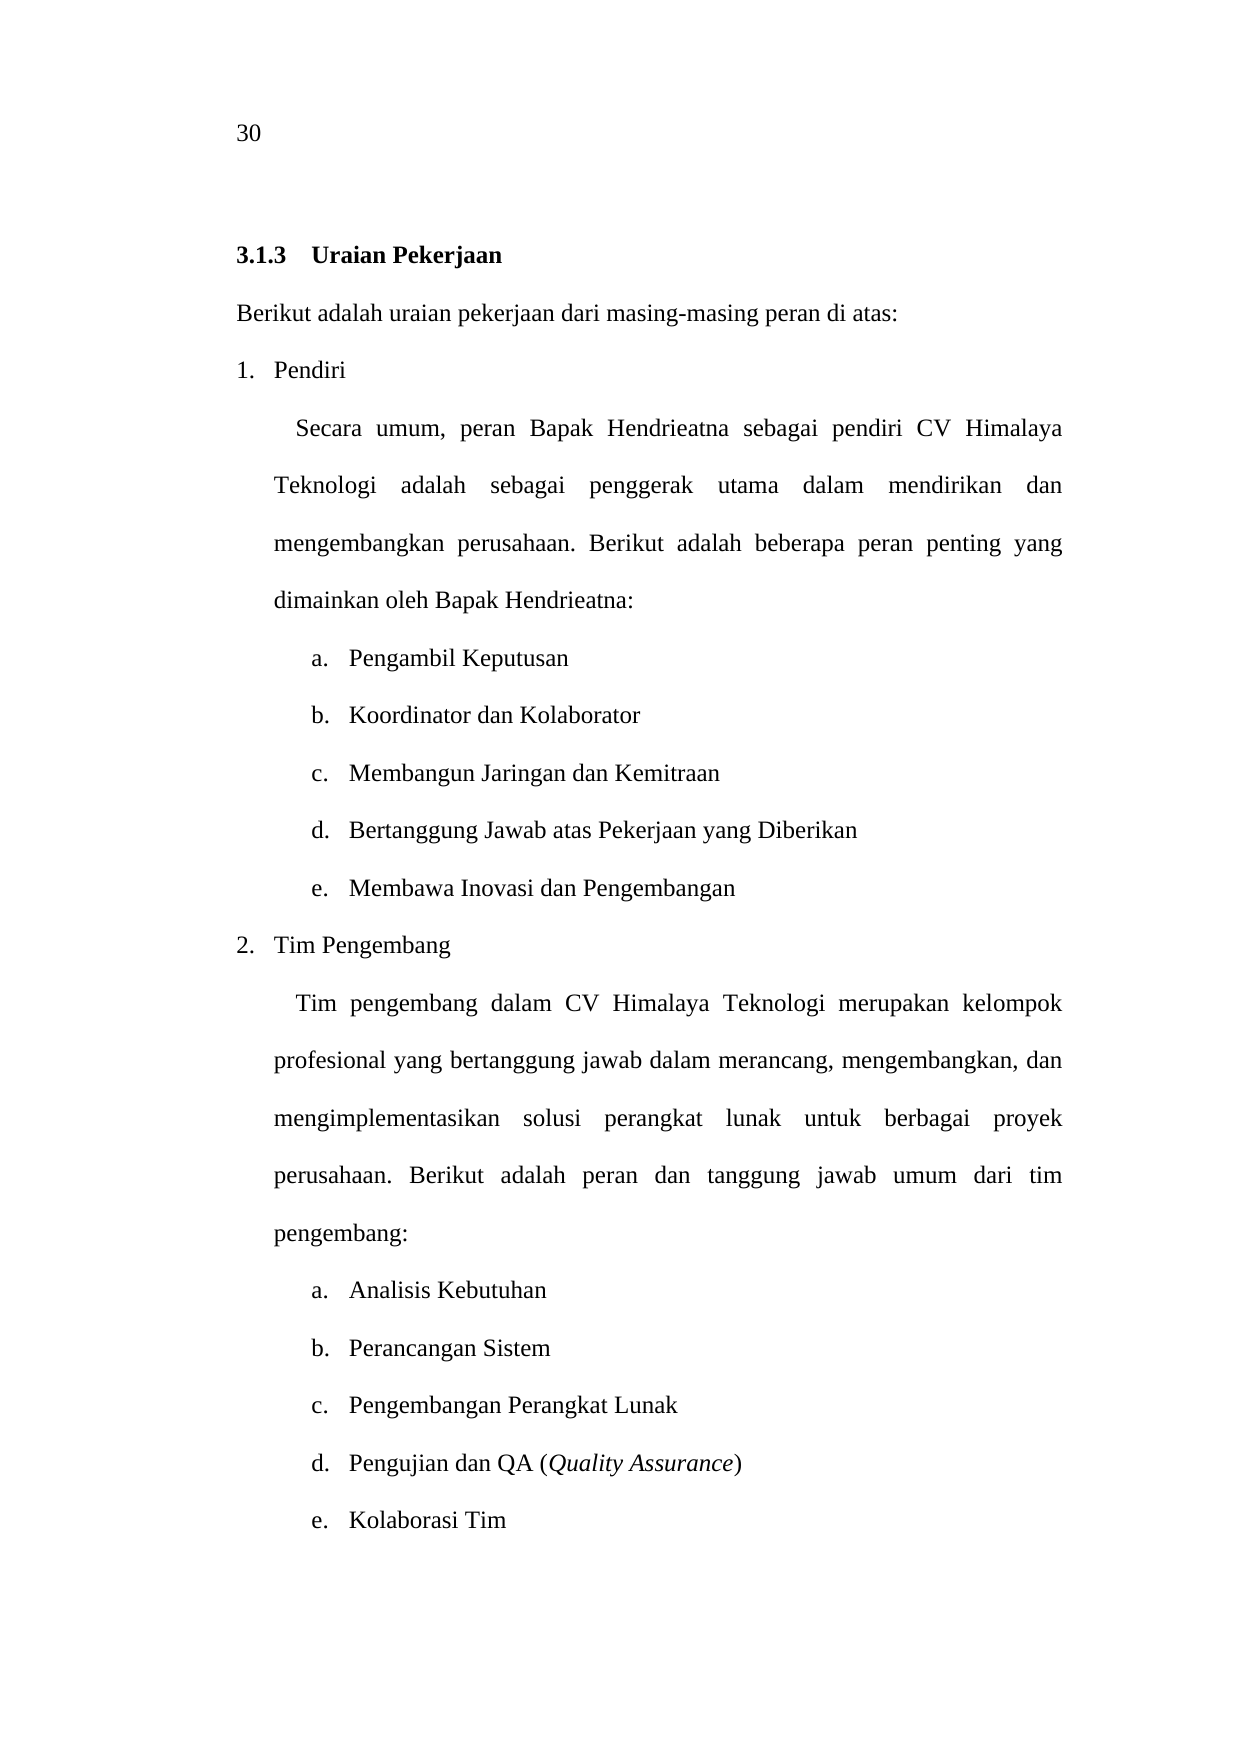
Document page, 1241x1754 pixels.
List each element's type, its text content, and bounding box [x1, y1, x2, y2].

text Tim pengembang dalam CV Himalaya Teknologi merupakan kelompok profesional yang bertanggung jawab dalam merancang, mengembangkan, dan mengimplementasikan solusi perangkat lunak untuk berbagai proyek perusahaan. Berikut adalah peran dan tanggung jawab umum dari tim pengembang: [274, 988, 1063, 1247]
list Pengambil Keputusan [311, 643, 1063, 672]
list Membangun Jaringan dan Kemitraan [311, 758, 1063, 787]
list Tim Pengembang [236, 930, 1063, 959]
list Membawa Inovasi dan Pengembangan [311, 873, 1063, 902]
list Pengujian dan QA (Quality Assurance) [311, 1448, 1063, 1477]
list Perancangan Sistem [311, 1333, 1063, 1362]
subtitle Uraian Pekerjaan [236, 240, 1063, 269]
list Bertanggung Jawab atas Pekerjaan yang Diberikan [311, 815, 1063, 844]
list Koordinator dan Kolaborator [311, 700, 1063, 729]
list Analisis Kebutuhan [311, 1275, 1063, 1304]
list Kolaborasi Tim [311, 1505, 1063, 1534]
list Secara umum, peran Bapak Hendrieatna sebagai pendiri CV Himalaya Teknologi adalah sebagai penggerak utama dalam mendirikan dan mengembangkan perusahaan. Berikut adalah beberapa peran penting yang dimainkan oleh Bapak Hendrieatna: [274, 413, 1063, 614]
list Pengembangan Perangkat Lunak [311, 1390, 1063, 1419]
list Pendiri [236, 355, 1063, 384]
text Berikut adalah uraian pekerjaan dari masing-masing peran di atas: [236, 298, 1063, 327]
